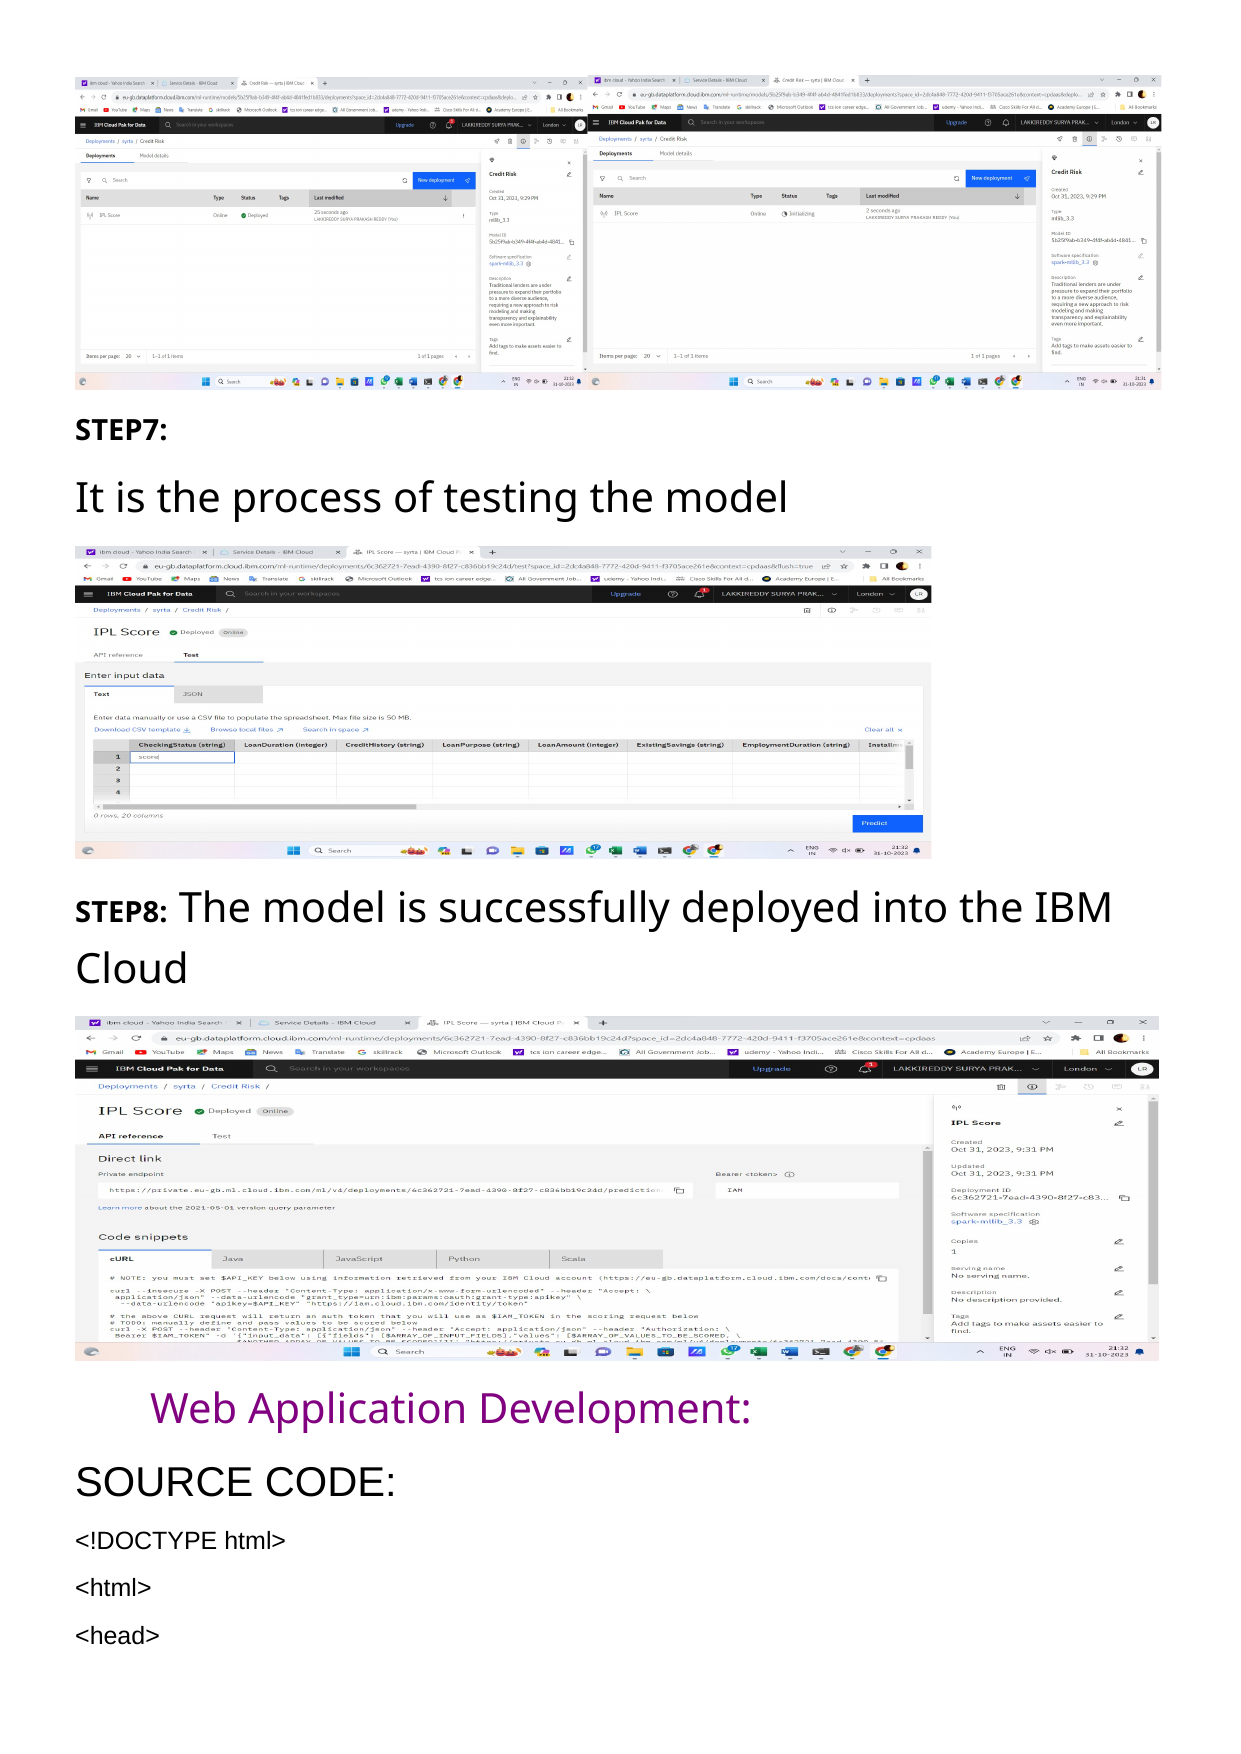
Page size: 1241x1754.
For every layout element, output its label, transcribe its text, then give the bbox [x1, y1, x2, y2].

text It is the process of testing the model [75, 468, 1165, 525]
text <!DOCTYPE html> [75, 1526, 1165, 1554]
picture [75, 1016, 1159, 1361]
picture [75, 546, 932, 859]
text <html> [75, 1573, 1165, 1602]
text STEP7: [75, 409, 1165, 448]
picture [75, 75, 1162, 390]
text STEP8: The model is successfully deployed into the IBM Cloud [75, 878, 1165, 996]
text SOURCE CODE: [75, 1457, 1165, 1505]
text Web Application Development: [75, 1379, 1165, 1436]
text <head> [75, 1621, 1165, 1650]
